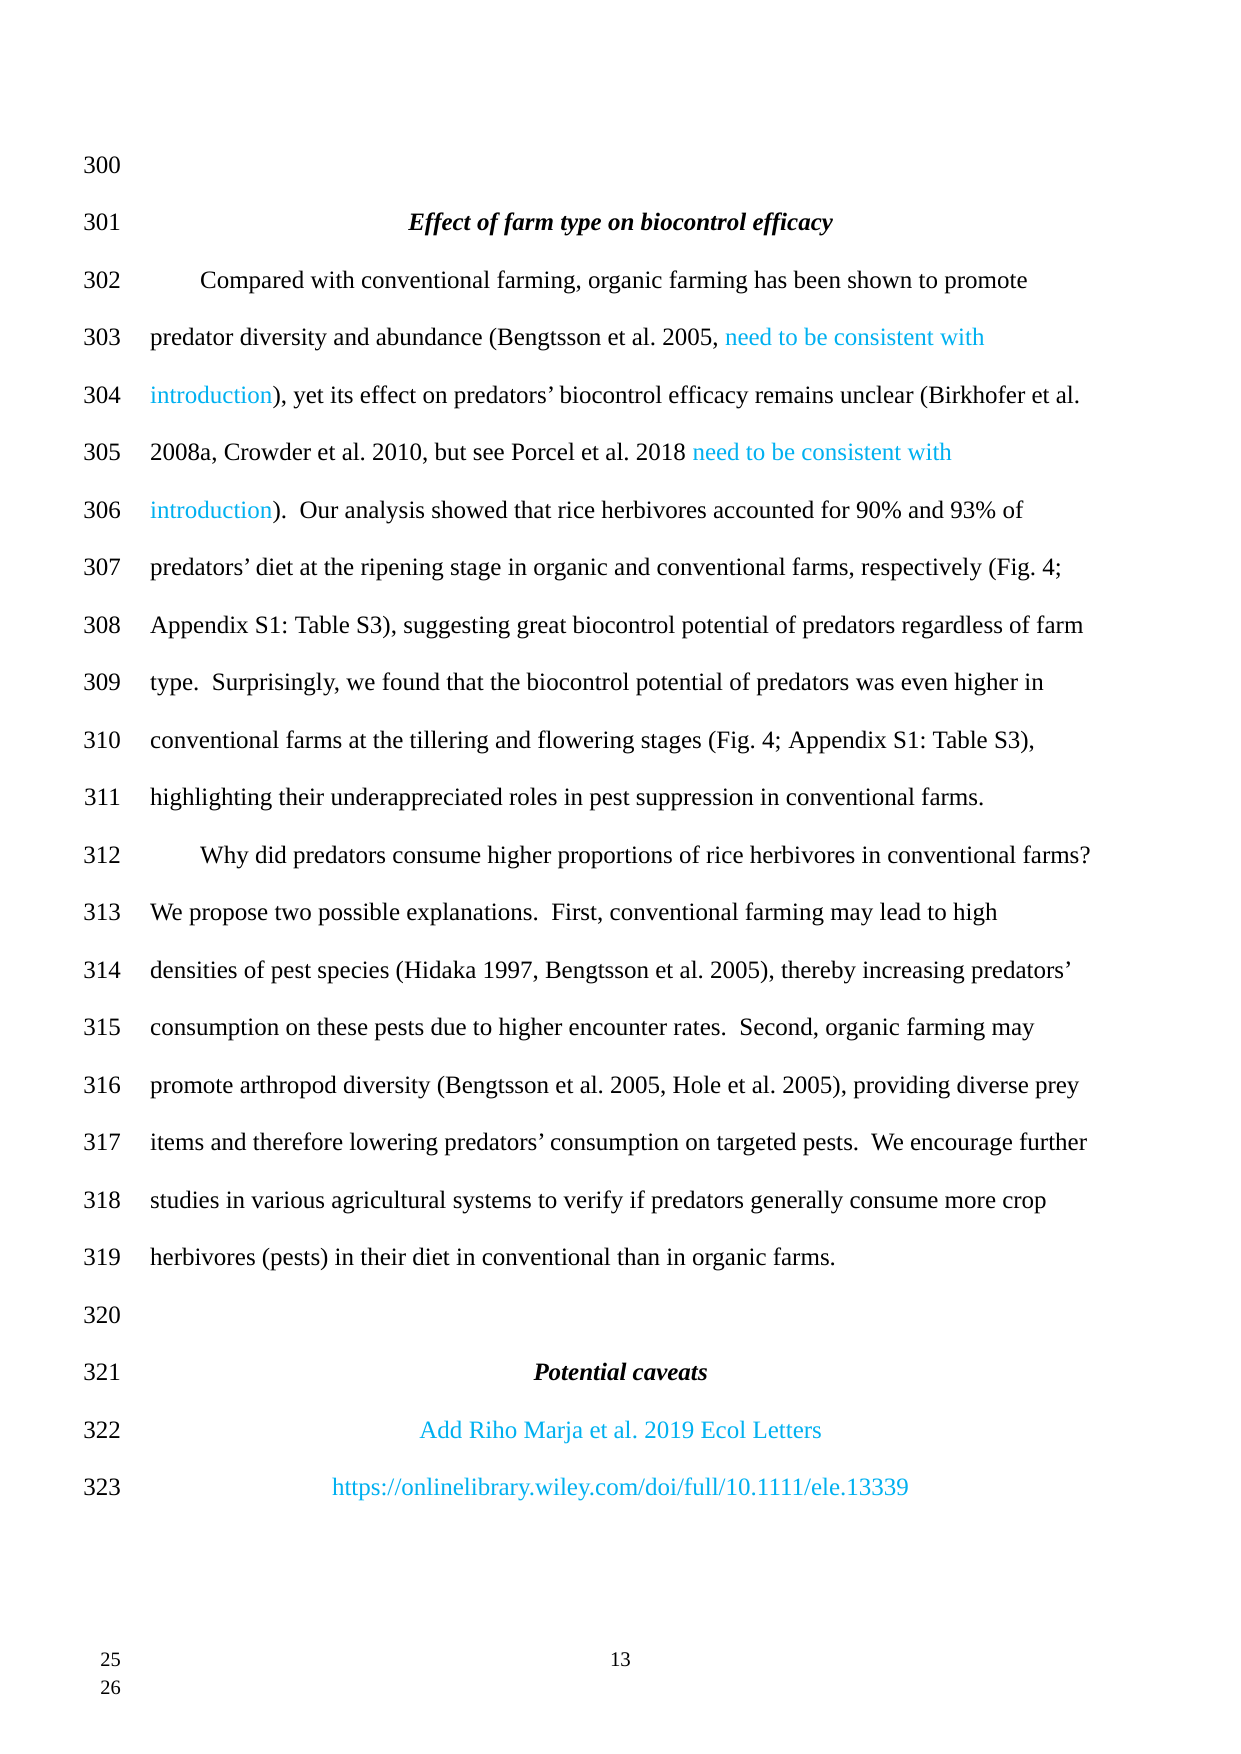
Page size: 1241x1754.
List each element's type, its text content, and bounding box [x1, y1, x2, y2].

text Potential caveats [150, 1357, 1091, 1386]
list Effect of farm type on biocontrol efficacy [150, 207, 1091, 236]
text Compared with conventional farming, organic farming has been shown to promote predator diversity and abundance (Bengtsson et al. 2005, need to be consistent with introduction), yet its effect on predators’ biocontrol efficacy remains unclear (Birkhofer et al. 2008a, Crowder et al. 2010, but see Porcel et al. 2018 need to be consistent with introduction). Our analysis showed that rice herbivores accounted for 90% and 93% of predators’ diet at the ripening stage in organic and conventional farms, respectively (Fig. 4; Appendix S1: Table S3), suggesting great biocontrol potential of predators regardless of farm type. Surprisingly, we found that the biocontrol potential of predators was even higher in conventional farms at the tillering and flowering stages (Fig. 4; Appendix S1: Table S3), highlighting their underappreciated roles in pest suppression in conventional farms. [150, 265, 1091, 811]
text Add Riho Marja et al. 2019 Ecol Letters https://onlinelibrary.wiley.com/doi/full/10.1111/ele.13339 [150, 1415, 1091, 1501]
text Why did predators consume higher proportions of rice herbivores in conventional farms? We propose two possible explanations. First, conventional farming may lead to high densities of pest species (Hidaka 1997, Bengtsson et al. 2005), thereby increasing predators’ consumption on these pests due to higher encounter rates. Second, organic farming may promote arthropod diversity (Bengtsson et al. 2005, Hole et al. 2005), providing diverse prey items and therefore lowering predators’ consumption on targeted pests. We encourage further studies in various agricultural systems to verify if predators generally consume more crop herbivores (pests) in their diet in conventional than in organic farms. [150, 840, 1091, 1271]
